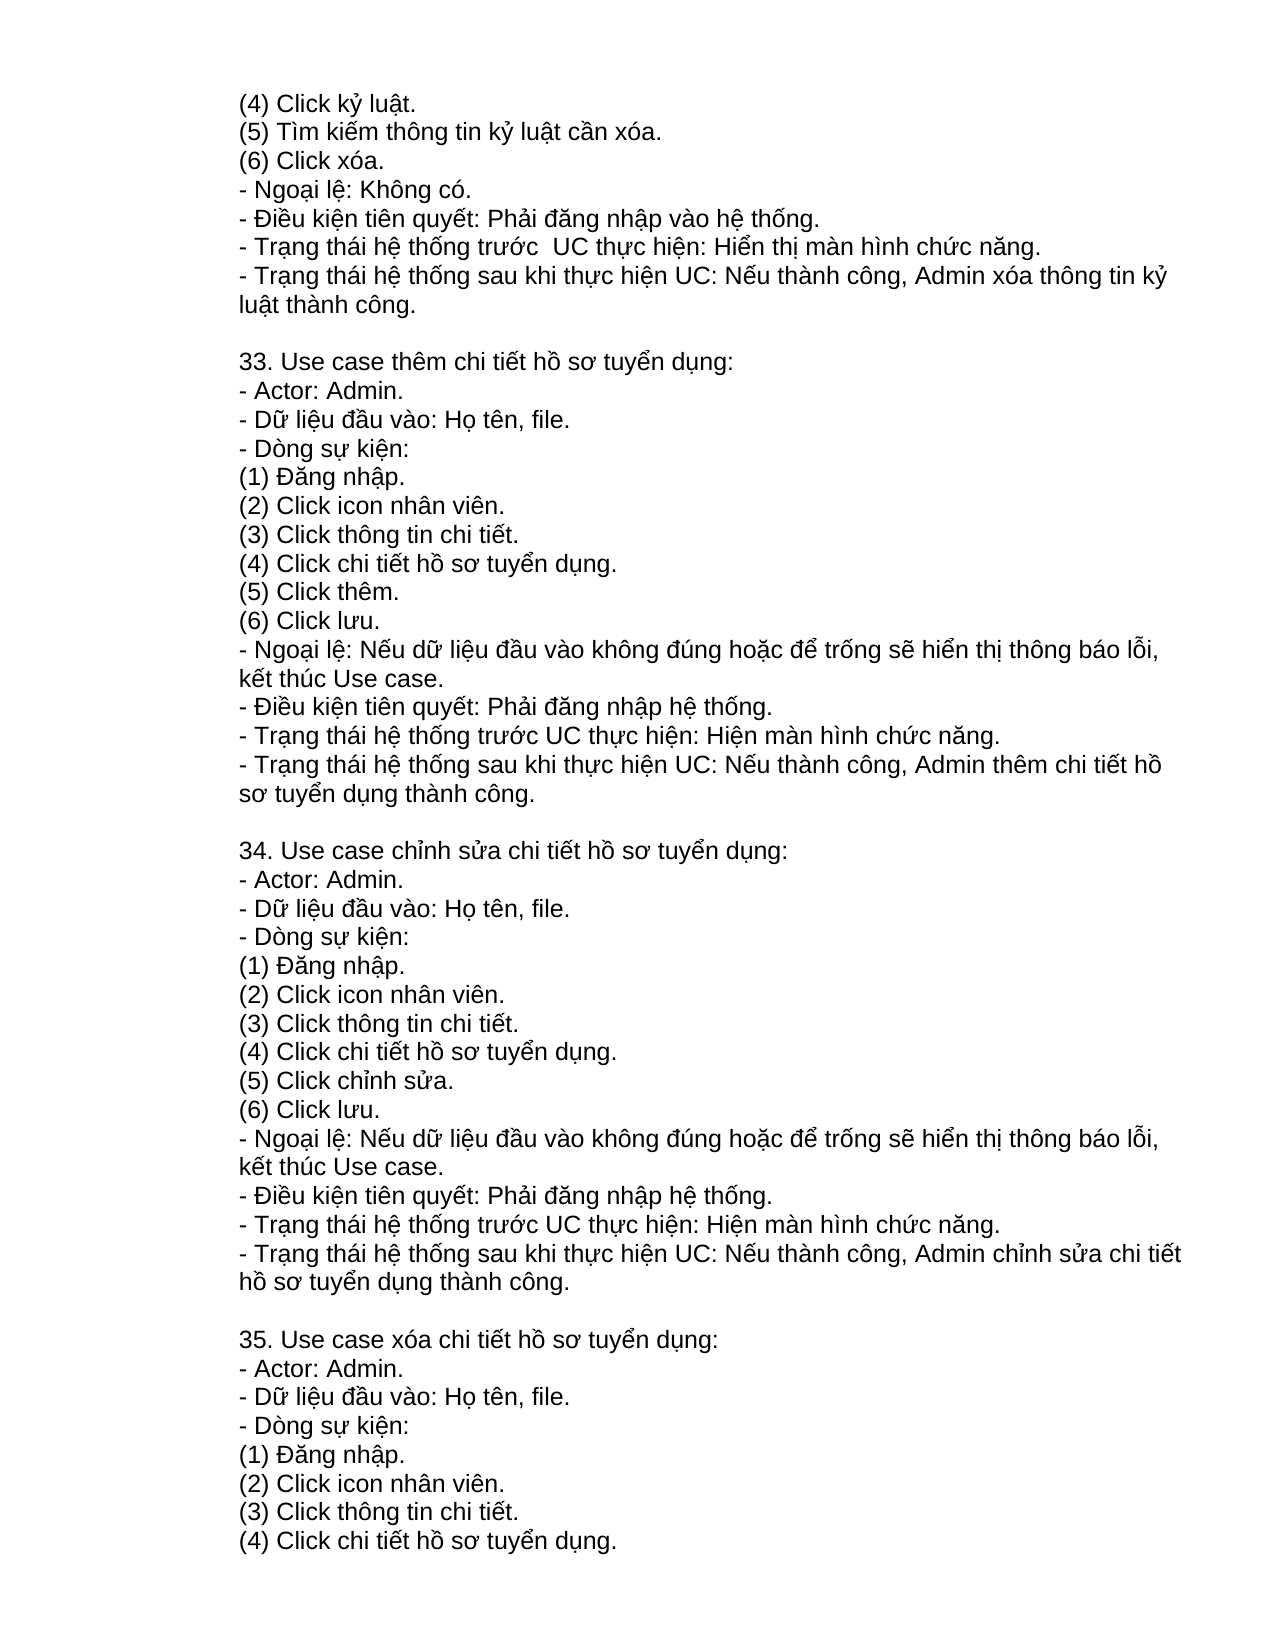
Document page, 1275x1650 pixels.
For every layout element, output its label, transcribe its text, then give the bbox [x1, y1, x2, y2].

list (3) Click thông tin chi tiết. [239, 1009, 1186, 1037]
list (4) Click chi tiết hồ sơ tuyển dụng. [239, 1037, 1186, 1066]
list (4) Click kỷ luật. [239, 89, 1186, 117]
list - Dữ liệu đầu vào: Họ tên, file. [239, 894, 1186, 922]
list - Dòng sự kiện: [239, 434, 1186, 462]
list (6) Click lưu. [239, 606, 1186, 635]
list - Dòng sự kiện: [239, 1411, 1186, 1440]
list (1) Đăng nhập. [239, 951, 1186, 980]
list (5) Tìm kiếm thông tin kỷ luật cần xóa. [239, 117, 1186, 146]
list (1) Đăng nhập. [239, 462, 1186, 491]
list - Điều kiện tiên quyết: Phải đăng nhập hệ thống. [239, 692, 1186, 721]
list (3) Click thông tin chi tiết. [239, 1497, 1186, 1526]
list (5) Click thêm. [239, 577, 1186, 606]
list - Ngoại lệ: Không có. [239, 175, 1186, 204]
list - Trạng thái hệ thống sau khi thực hiện UC: Nếu thành công, Admin chỉnh sửa chi tiết hồ sơ tuyển dụng thành công. [239, 1239, 1186, 1296]
list (2) Click icon nhân viên. [239, 491, 1186, 520]
list - Actor: Admin. [239, 376, 1186, 405]
list 33. Use case thêm chi tiết hồ sơ tuyển dụng: [239, 347, 1186, 376]
list - Dữ liệu đầu vào: Họ tên, file. [239, 1382, 1186, 1411]
list (2) Click icon nhân viên. [239, 980, 1186, 1009]
list 35. Use case xóa chi tiết hồ sơ tuyển dụng: [239, 1325, 1186, 1354]
list - Ngoại lệ: Nếu dữ liệu đầu vào không đúng hoặc để trống sẽ hiển thị thông báo lỗi, kết thúc Use case. [239, 1124, 1186, 1181]
list - Actor: Admin. [239, 865, 1186, 894]
list - Trạng thái hệ thống sau khi thực hiện UC: Nếu thành công, Admin thêm chi tiết hồ sơ tuyển dụng thành công. [239, 750, 1186, 807]
list (3) Click thông tin chi tiết. [239, 520, 1186, 549]
list (2) Click icon nhân viên. [239, 1469, 1186, 1497]
list - Ngoại lệ: Nếu dữ liệu đầu vào không đúng hoặc để trống sẽ hiển thị thông báo lỗi, kết thúc Use case. [239, 635, 1186, 692]
list (6) Click xóa. [239, 146, 1186, 175]
list (4) Click chi tiết hồ sơ tuyển dụng. [239, 1526, 1186, 1555]
list - Trạng thái hệ thống sau khi thực hiện UC: Nếu thành công, Admin xóa thông tin kỷ luật thành công. [239, 261, 1186, 319]
list - Dữ liệu đầu vào: Họ tên, file. [239, 405, 1186, 434]
list (4) Click chi tiết hồ sơ tuyển dụng. [239, 549, 1186, 577]
list (5) Click chỉnh sửa. [239, 1066, 1186, 1095]
list - Trạng thái hệ thống trước UC thực hiện: Hiện màn hình chức năng. [239, 1210, 1186, 1239]
list - Actor: Admin. [239, 1354, 1186, 1382]
list - Dòng sự kiện: [239, 922, 1186, 951]
list - Điều kiện tiên quyết: Phải đăng nhập hệ thống. [239, 1181, 1186, 1210]
list (1) Đăng nhập. [239, 1440, 1186, 1469]
list 34. Use case chỉnh sửa chi tiết hồ sơ tuyển dụng: [239, 836, 1186, 865]
list - Trạng thái hệ thống trước UC thực hiện: Hiện màn hình chức năng. [239, 721, 1186, 750]
list - Điều kiện tiên quyết: Phải đăng nhập vào hệ thống. - Trạng thái hệ thống trước UC thực hiện: Hiển thị màn hình chức năng. [239, 204, 1186, 261]
list (6) Click lưu. [239, 1095, 1186, 1124]
